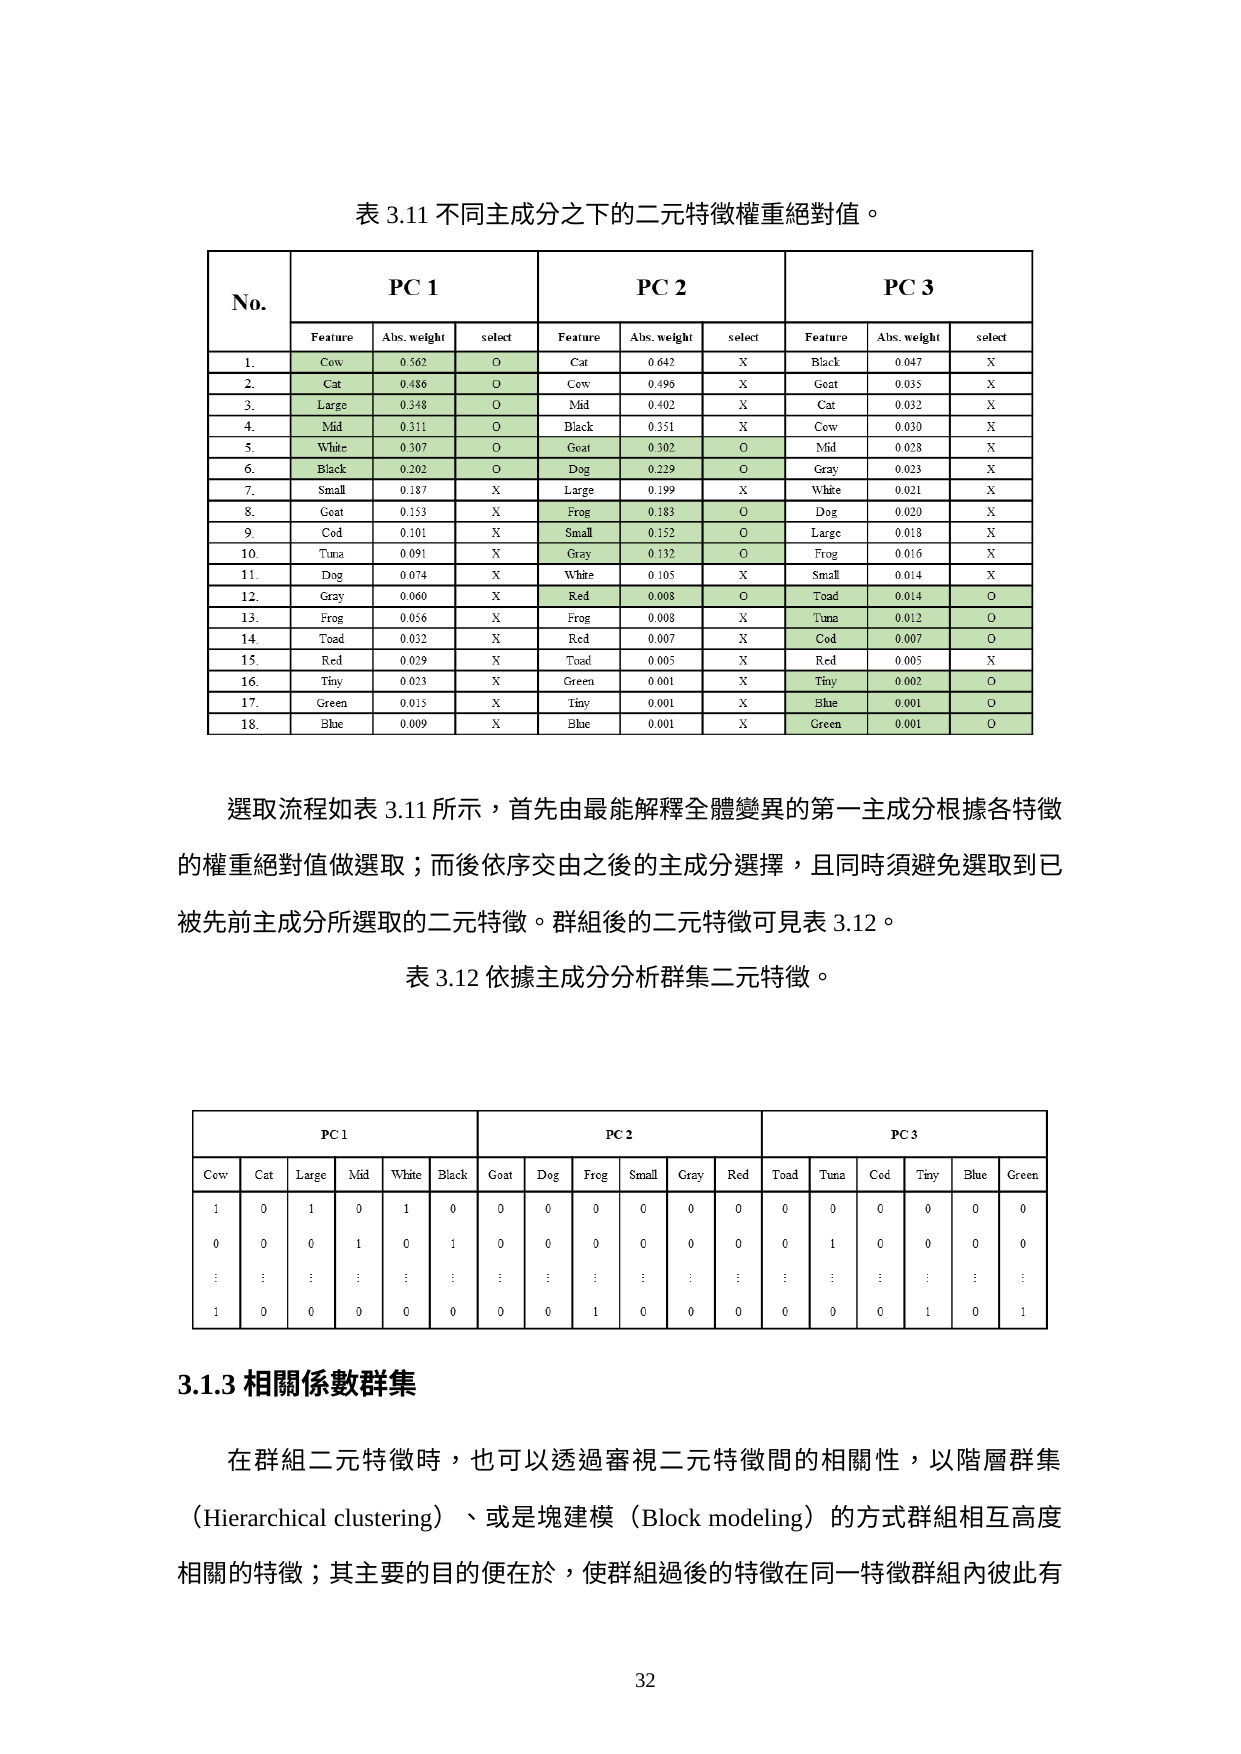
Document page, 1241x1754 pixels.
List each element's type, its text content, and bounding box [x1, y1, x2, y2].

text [177, 1440, 1063, 1590]
subtitle 相關係數群集 [177, 1344, 1063, 1419]
picture [206, 249, 1034, 740]
picture [192, 1110, 1049, 1330]
